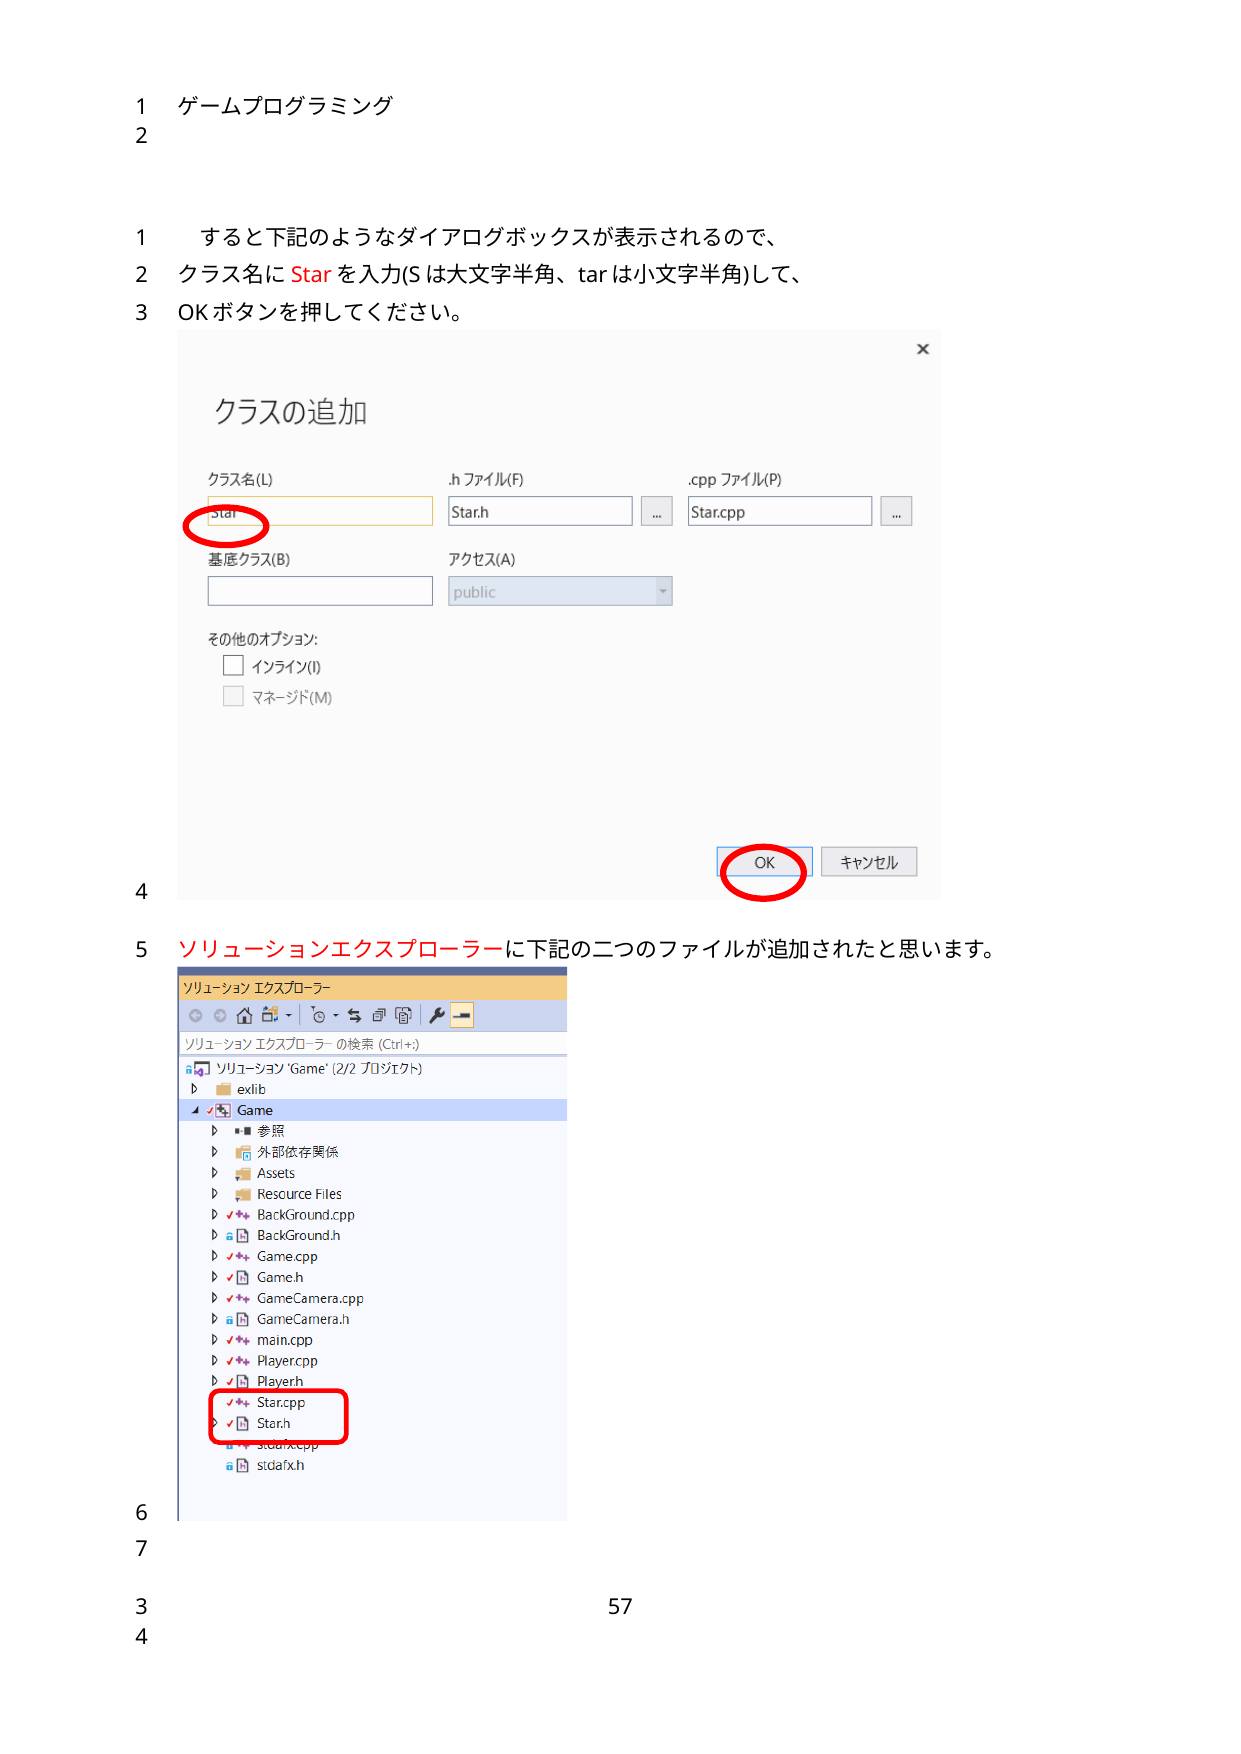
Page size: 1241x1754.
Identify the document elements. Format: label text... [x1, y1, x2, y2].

picture [177, 966, 568, 1521]
text ソリューションエクスプローラーに下記の二つのファイルが追加されたと思います。 [177, 929, 1063, 967]
text クラス名にStarを入力(Sは大文字半角、tarは小文字半角)して、 [177, 254, 1063, 292]
text OKボタンを押してください。 [177, 292, 1063, 329]
picture [727, 850, 800, 895]
picture [177, 329, 942, 900]
text すると下記のようなダイアログボックスが表示されるので、 [177, 217, 1063, 254]
